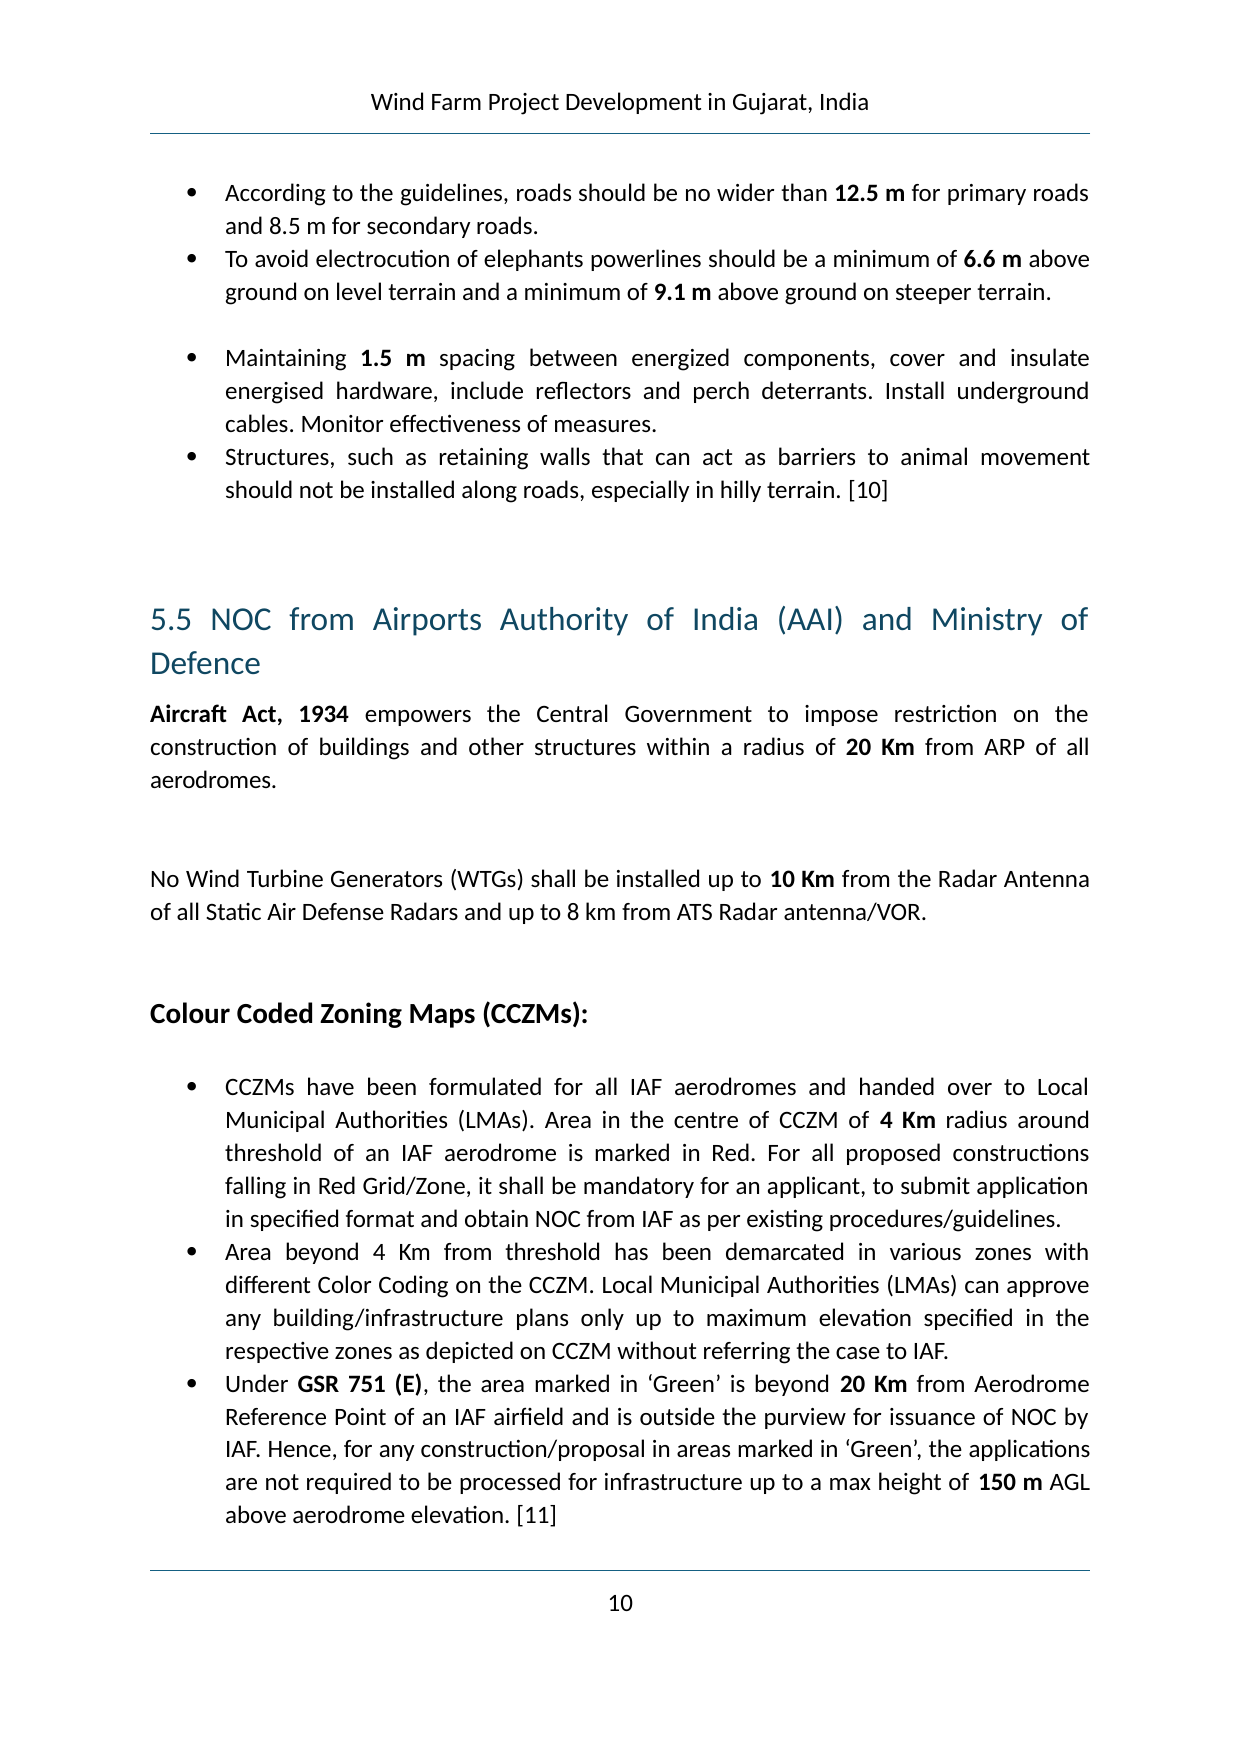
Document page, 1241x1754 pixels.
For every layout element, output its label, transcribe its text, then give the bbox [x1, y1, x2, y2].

list Maintaining 1.5 m spacing between energized components, cover and insulate energised hardware, include reflectors and perch deterrants. Install underground cables. Monitor effectiveness of measures. [187, 342, 1090, 438]
list Under GSR 751 (E), the area marked in ‘Green’ is beyond 20 Km from Aerodrome Reference Point of an IAF airfield and is outside the purview for issuance of NOC by IAF. Hence, for any construction/proposal in areas marked in ‘Green’, the applications are not required to be processed for infrastructure up to a max height of 150 m AGL above aerodrome elevation. [187, 1368, 1090, 1530]
list Area beyond 4 Km from threshold has been demarcated in various zones with different Color Coding on the CCZM. Local Municipal Authorities (LMAs) can approve any building/infrastructure plans only up to maximum elevation specified in the respective zones as depicted on CCZM without referring the case to IAF. [187, 1236, 1090, 1365]
list Structures, such as retaining walls that can act as barriers to animal movement should not be installed along roads, especially in hilly terrain. [187, 441, 1090, 504]
text No Wind Turbine Generators (WTGs) shall be installed up to 10 Km from the Radar Antenna of all Static Air Defense Radars and up to 8 km from ATS Radar antenna/VOR. [150, 863, 1090, 927]
text Aircraft Act, 1934 empowers the Central Government to impose restriction on the construction of buildings and other structures within a radius of 20 Km from ARP of all aerodromes. [150, 698, 1090, 795]
list According to the guidelines, roads should be no wider than 12.5 m for primary roads and 8.5 m for secondary roads. [187, 178, 1090, 241]
list CCZMs have been formulated for all IAF aerodromes and handed over to Local Municipal Authorities (LMAs). Area in the centre of CCZM of 4 Km radius around threshold of an IAF aerodrome is marked in Red. For all proposed constructions falling in Red Grid/Zone, it shall be mandatory for an applicant, to submit application in specified format and obtain NOC from IAF as per existing procedures/guidelines. [187, 1071, 1090, 1234]
list To avoid electrocution of elephants powerlines should be a minimum of 6.6 m above ground on level terrain and a minimum of 9.1 m above ground on steeper terrain. [187, 243, 1090, 307]
subtitle 5.5 NOC from Airports Authority of India (AAI) and Ministry of Defence [150, 598, 1090, 683]
text Colour Coded Zoning Maps (CCZMs): [150, 996, 1090, 1031]
